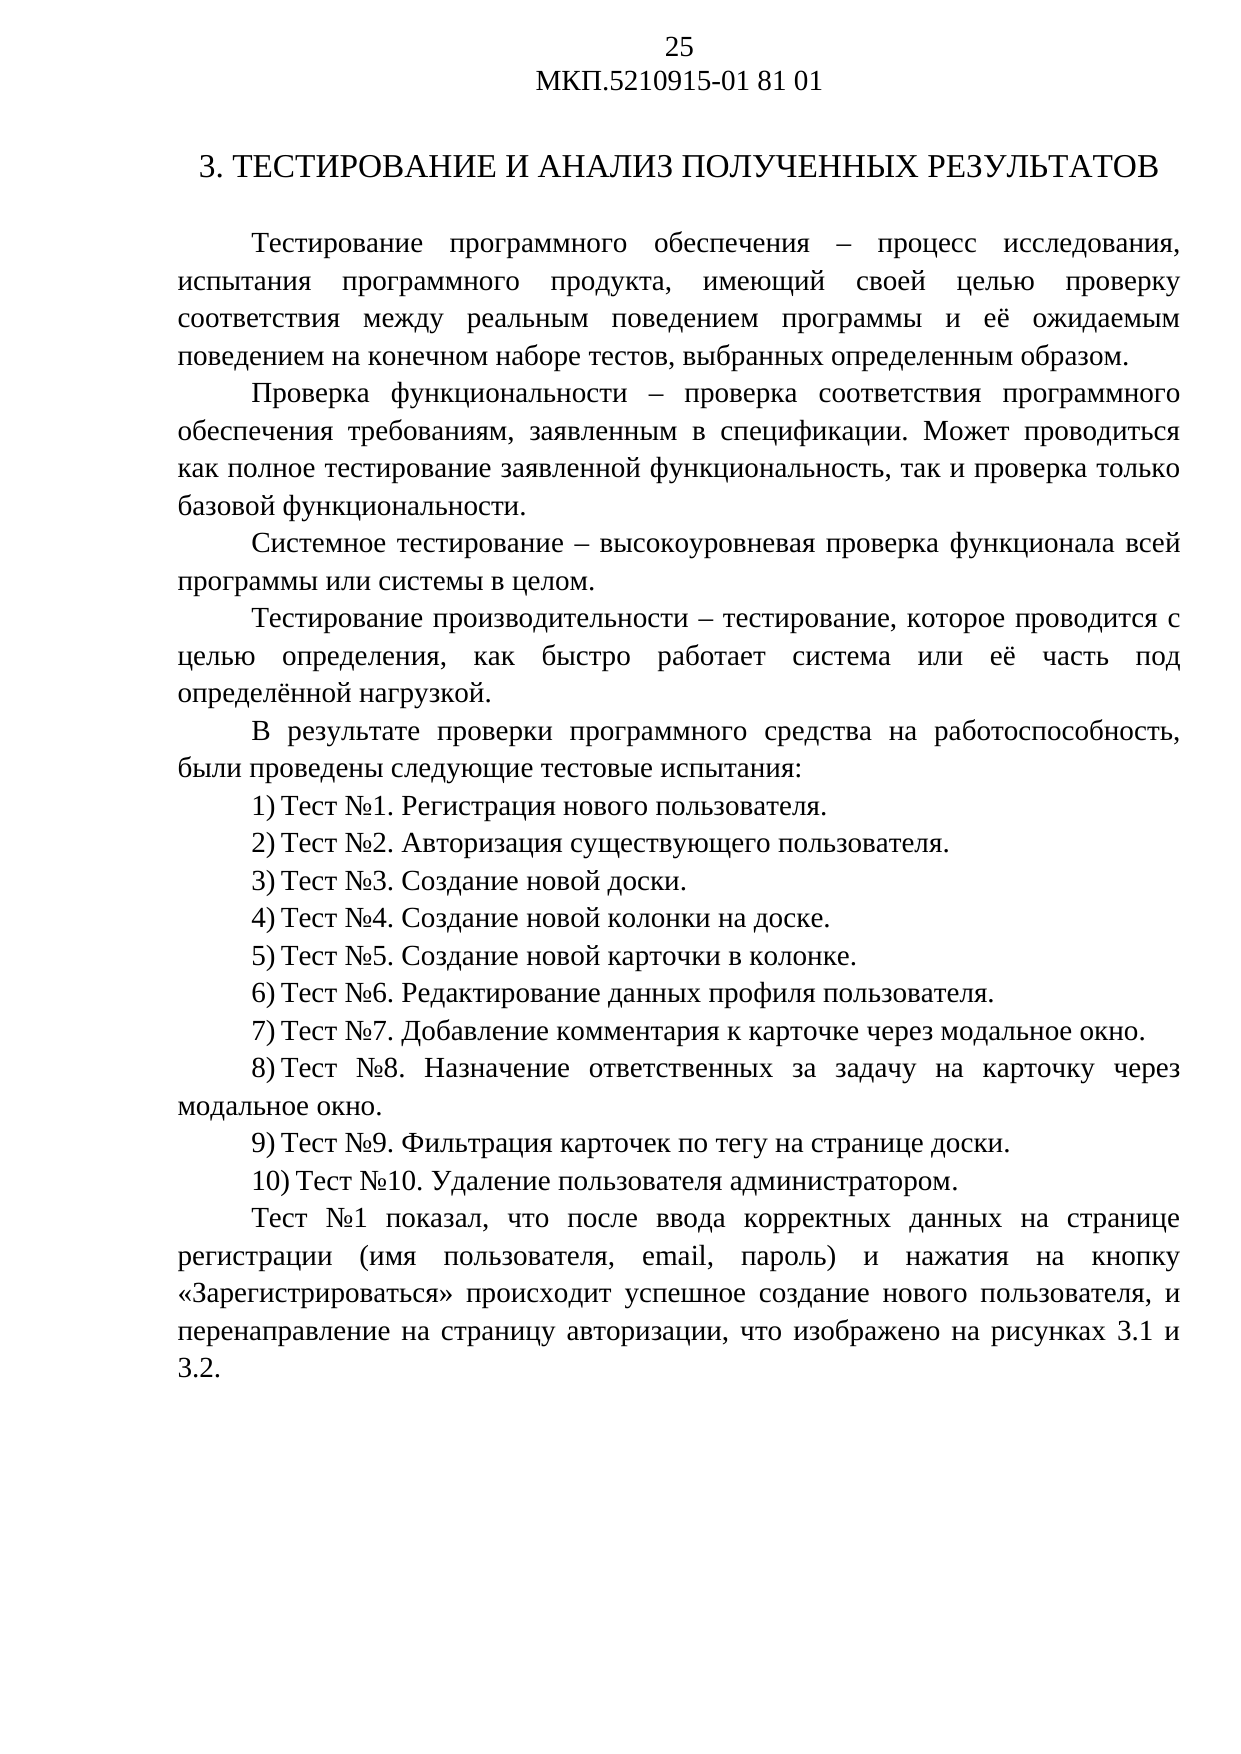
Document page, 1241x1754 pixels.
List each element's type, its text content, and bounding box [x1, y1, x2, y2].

list Тест №7. Добавление комментария к карточке через модальное окно. [177, 1010, 1181, 1048]
text Системное тестирование – высокоуровневая проверка функционала всей программы или системы в целом. [177, 523, 1181, 598]
list Тест №9. Фильтрация карточек по тегу на странице доски. [177, 1123, 1181, 1160]
text Тестирование производительности – тестирование, которое проводится с целью определения, как быстро работает система или её часть под определённой нагрузкой. [177, 598, 1181, 710]
list Тест №1. Регистрация нового пользователя. [177, 785, 1181, 823]
subtitle 3. ТЕСТИРОВАНИЕ И АНАЛИЗ ПОЛУЧЕННЫХ РЕЗУЛЬТАТОВ [177, 148, 1181, 185]
list Тест №4. Создание новой колонки на доске. [177, 898, 1181, 935]
list Тест №5. Создание новой карточки в колонке. [177, 935, 1181, 973]
text Проверка функциональности – проверка соответствия программного обеспечения требованиям, заявленным в спецификации. Может проводиться как полное тестирование заявленной функциональность, так и проверка только базовой функциональности. [177, 373, 1181, 523]
list Тест №10. Удаление пользователя администратором. [177, 1160, 1181, 1198]
list Тест №3. Создание новой доски. [177, 860, 1181, 898]
list Тест №2. Авторизация существующего пользователя. [177, 823, 1181, 860]
list Тест №8. Назначение ответственных за задачу на карточку через модальное окно. [177, 1048, 1181, 1123]
text В результате проверки программного средства на работоспособность, были проведены следующие тестовые испытания: [177, 710, 1181, 785]
text Тест №1 показал, что после ввода корректных данных на странице регистрации (имя пользователя, email, пароль) и нажатия на кнопку «Зарегистрироваться» происходит успешное создание нового пользователя, и перенаправление на страницу авторизации, что изображено на рисунках 3.1 и 3.2. [177, 1198, 1181, 1385]
list Тест №6. Редактирование данных профиля пользователя. [177, 973, 1181, 1010]
text Тестирование программного обеспечения – процесс исследования, испытания программного продукта, имеющий своей целью проверку соответствия между реальным поведением программы и её ожидаемым поведением на конечном наборе тестов, выбранных определенным образом. [177, 185, 1181, 373]
